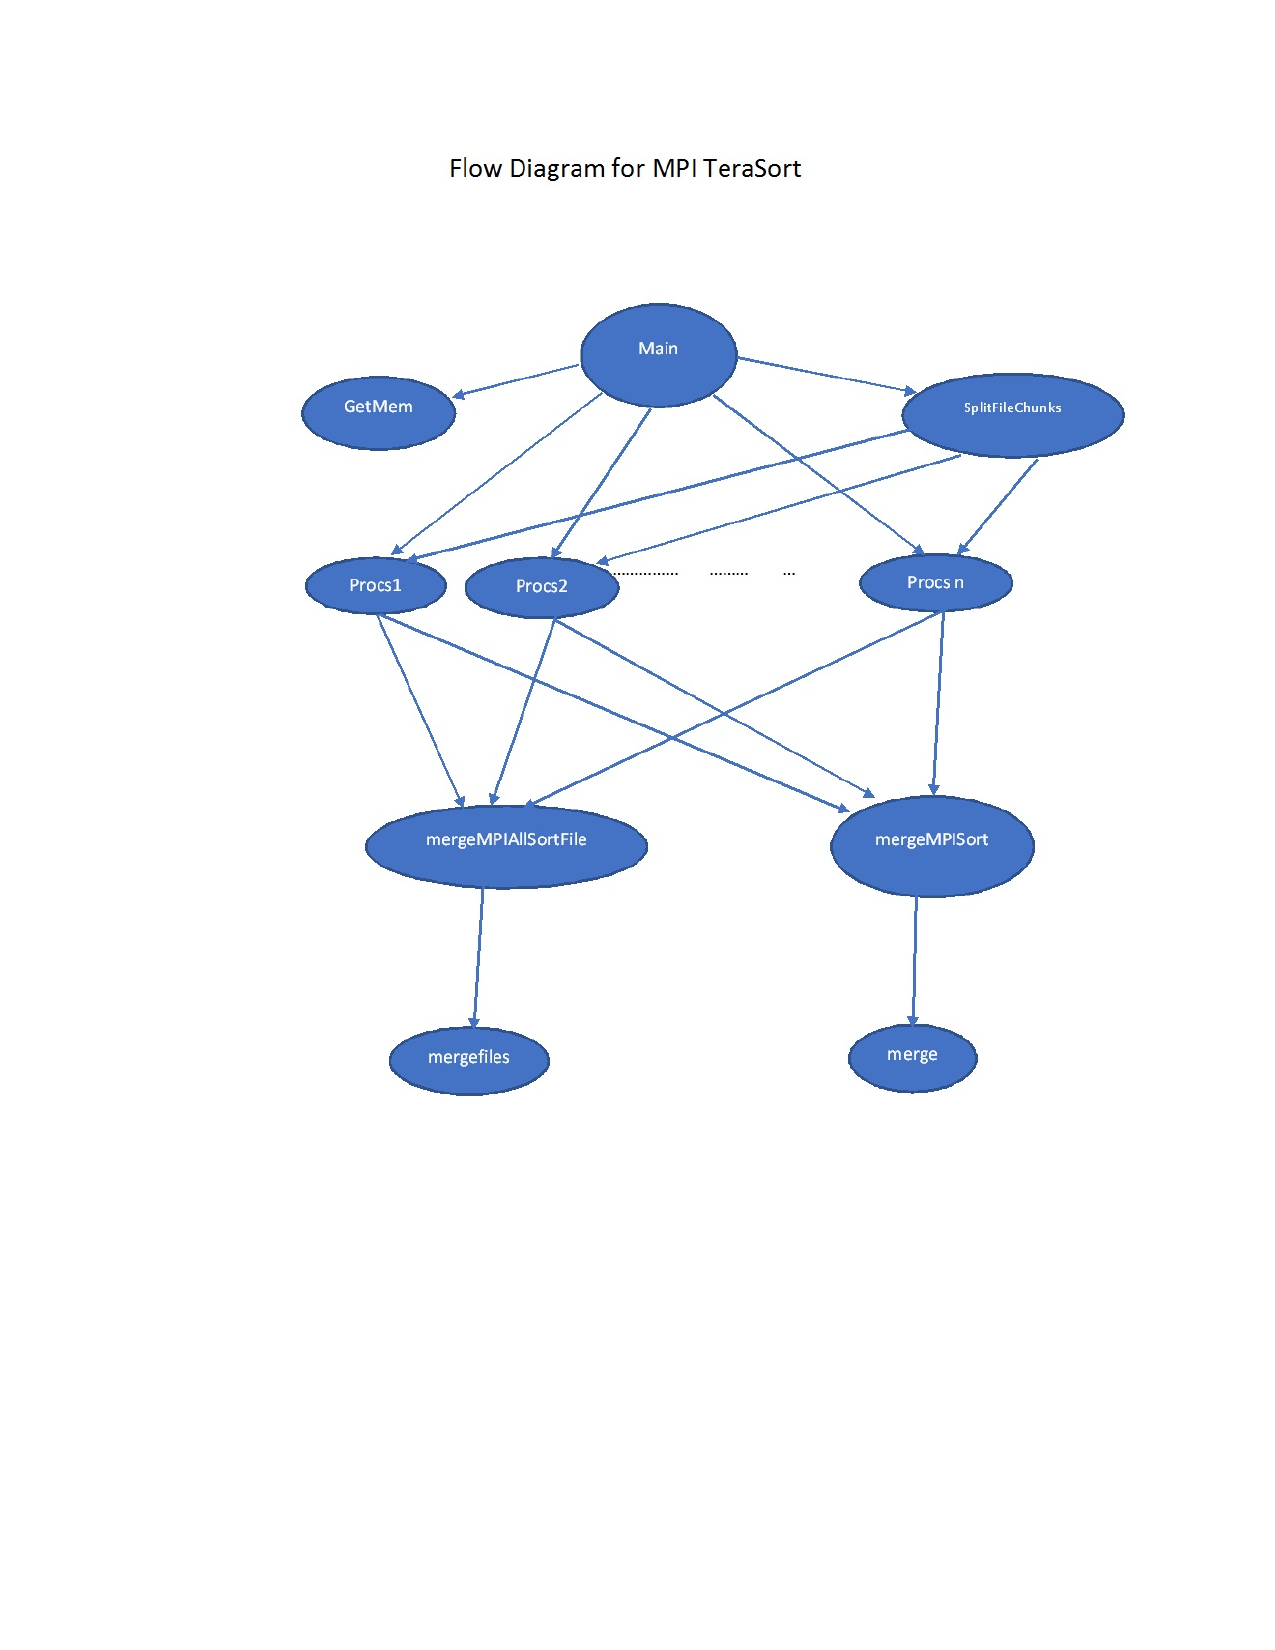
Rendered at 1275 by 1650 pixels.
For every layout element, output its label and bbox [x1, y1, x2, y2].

picture [150, 150, 1125, 1097]
